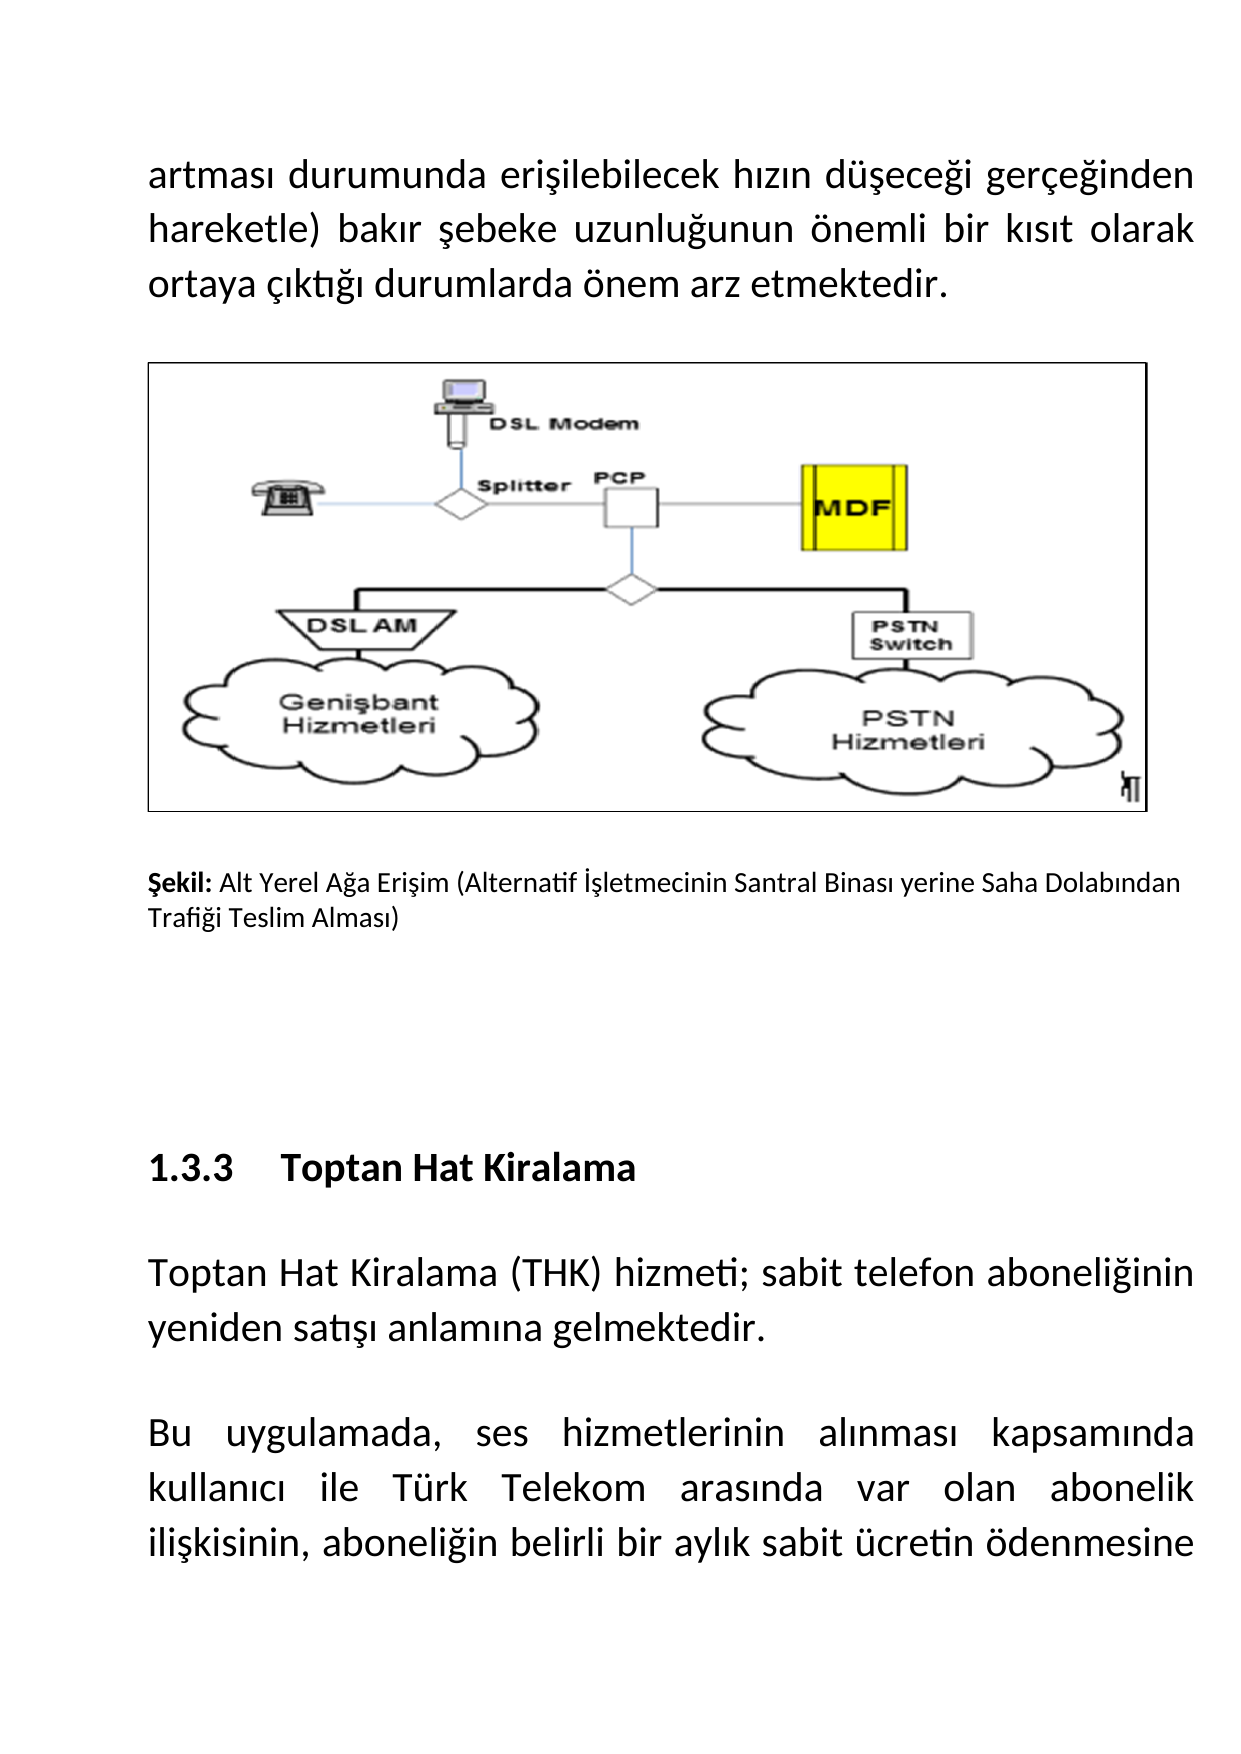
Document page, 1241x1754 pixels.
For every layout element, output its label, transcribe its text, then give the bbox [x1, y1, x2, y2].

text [148, 148, 1196, 308]
picture [147, 362, 1148, 812]
text Toptan Hat Kiralama (THK) hizmeti; sabit telefon aboneliğinin yeniden satışı anlamına gelmektedir. [148, 1246, 1196, 1352]
text Şekil: Alt Yerel Ağa Erişim (Alternatif İşletmecinin Santral Binası yerine Saha Dolabından Trafiği Teslim Alması) [148, 864, 1196, 935]
text 1.3.3 Toptan Hat Kiralama [148, 1141, 1196, 1192]
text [148, 1406, 1196, 1566]
